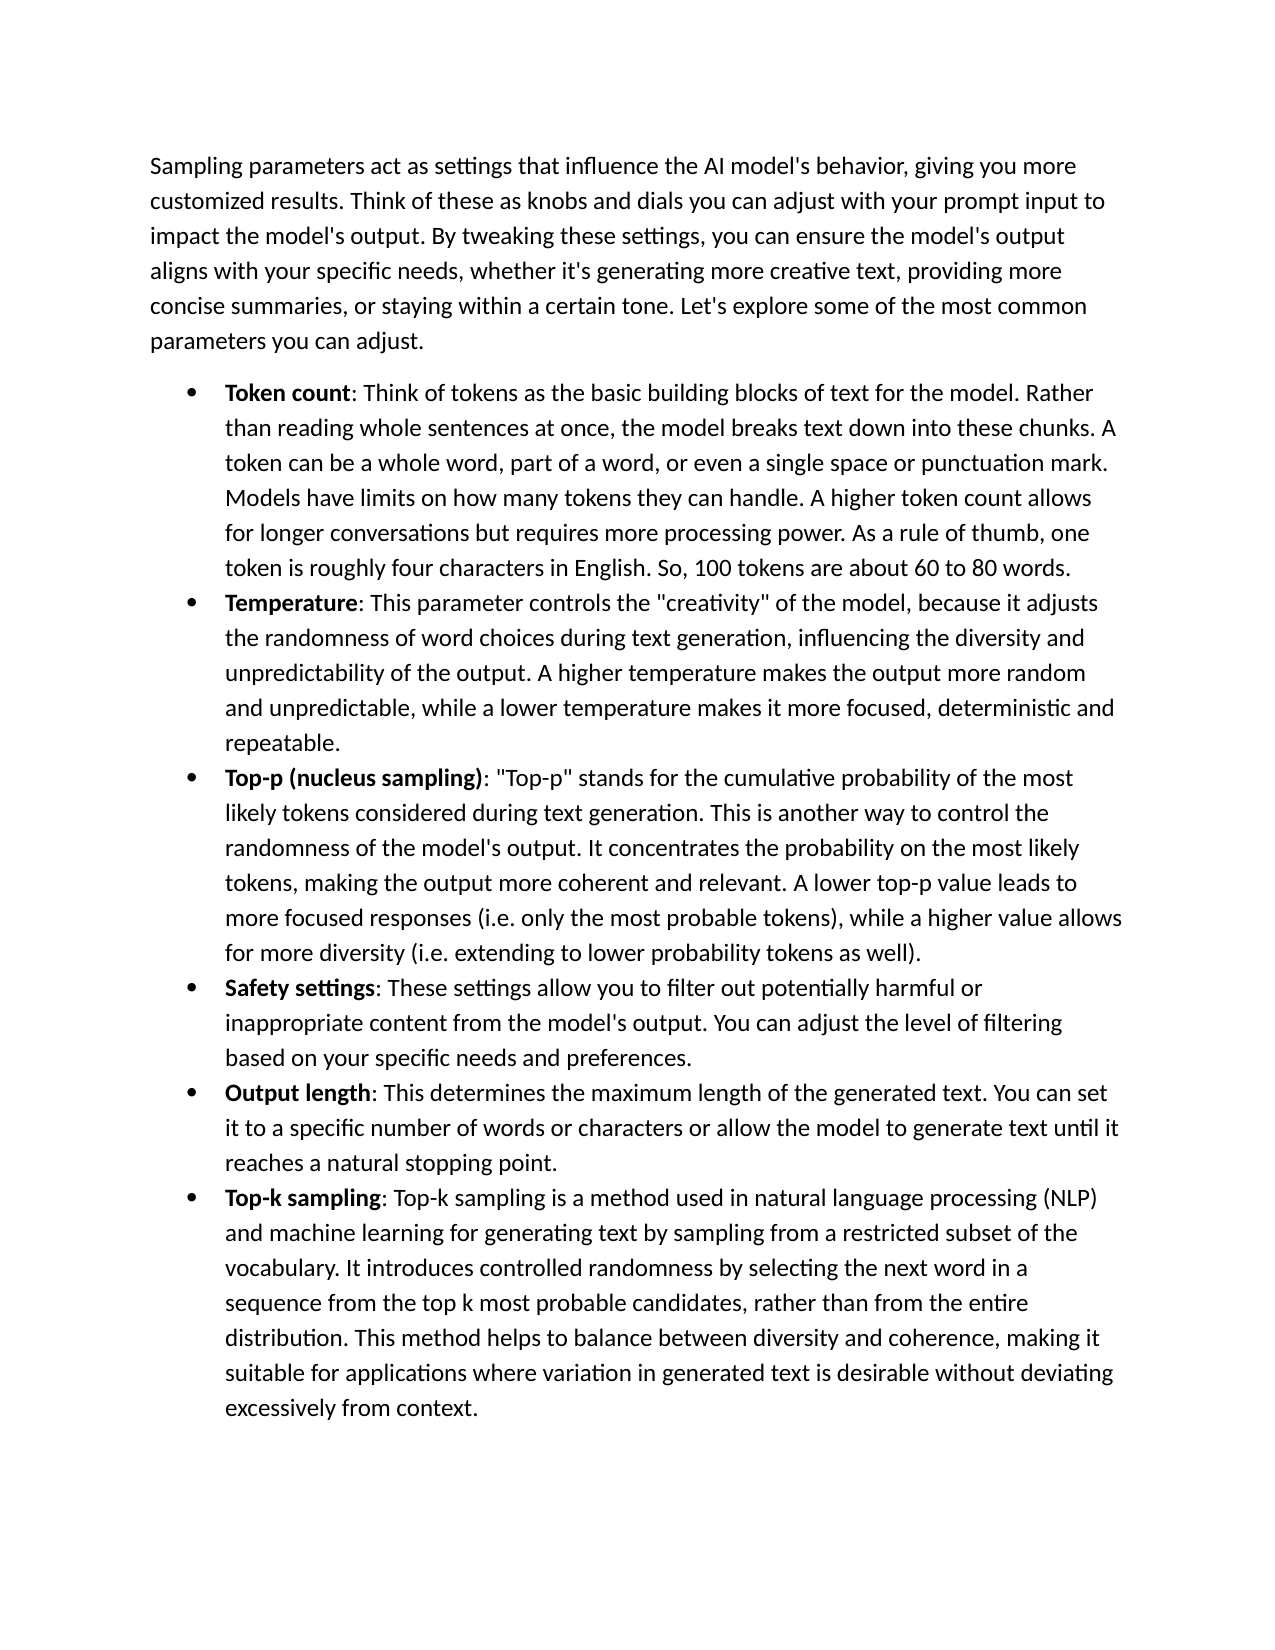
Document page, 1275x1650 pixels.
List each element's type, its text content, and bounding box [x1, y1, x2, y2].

list Output length: This determines the maximum length of the generated text. You can set it to a specific number of words or characters or allow the model to generate text until it reaches a natural stopping point. [187, 1077, 1125, 1177]
list Safety settings: These settings allow you to filter out potentially harmful or inappropriate content from the model's output. You can adjust the level of filtering based on your specific needs and preferences. [187, 972, 1125, 1072]
text Sampling parameters act as settings that influence the AI model's behavior, giving you more customized results. Think of these as knobs and dials you can adjust with your prompt input to impact the model's output. By tweaking these settings, you can ensure the model's output aligns with your specific needs, whether it's generating more creative text, providing more concise summaries, or staying within a certain tone. Let's explore some of the most common parameters you can adjust. [150, 150, 1125, 356]
list Token count: Think of tokens as the basic building blocks of text for the model. Rather than reading whole sentences at once, the model breaks text down into these chunks. A token can be a whole word, part of a word, or even a single space or punctuation mark. [187, 377, 1125, 477]
list Temperature: This parameter controls the "creativity" of the model, because it adjusts the randomness of word choices during text generation, influencing the diversity and unpredictability of the output. A higher temperature makes the output more random and unpredictable, while a lower temperature makes it more focused, deterministic and repeatable. [187, 587, 1125, 757]
list Top-k sampling: Top-k sampling is a method used in natural language processing (NLP) and machine learning for generating text by sampling from a restricted subset of the vocabulary. It introduces controlled randomness by selecting the next word in a sequence from the top k most probable candidates, rather than from the entire distribution. This method helps to balance between diversity and coherence, making it suitable for applications where variation in generated text is desirable without deviating excessively from context. [187, 1182, 1125, 1422]
list Top-p (nucleus sampling): "Top-p" stands for the cumulative probability of the most likely tokens considered during text generation. This is another way to control the randomness of the model's output. It concentrates the probability on the most likely tokens, making the output more coherent and relevant. A lower top-p value leads to more focused responses (i.e. only the most probable tokens), while a higher value allows for more diversity (i.e. extending to lower probability tokens as well). [187, 762, 1125, 967]
list Models have limits on how many tokens they can handle. A higher token count allows for longer conversations but requires more processing power. As a rule of thumb, one token is roughly four characters in English. So, 100 tokens are about 60 to 80 words. [225, 482, 1125, 582]
